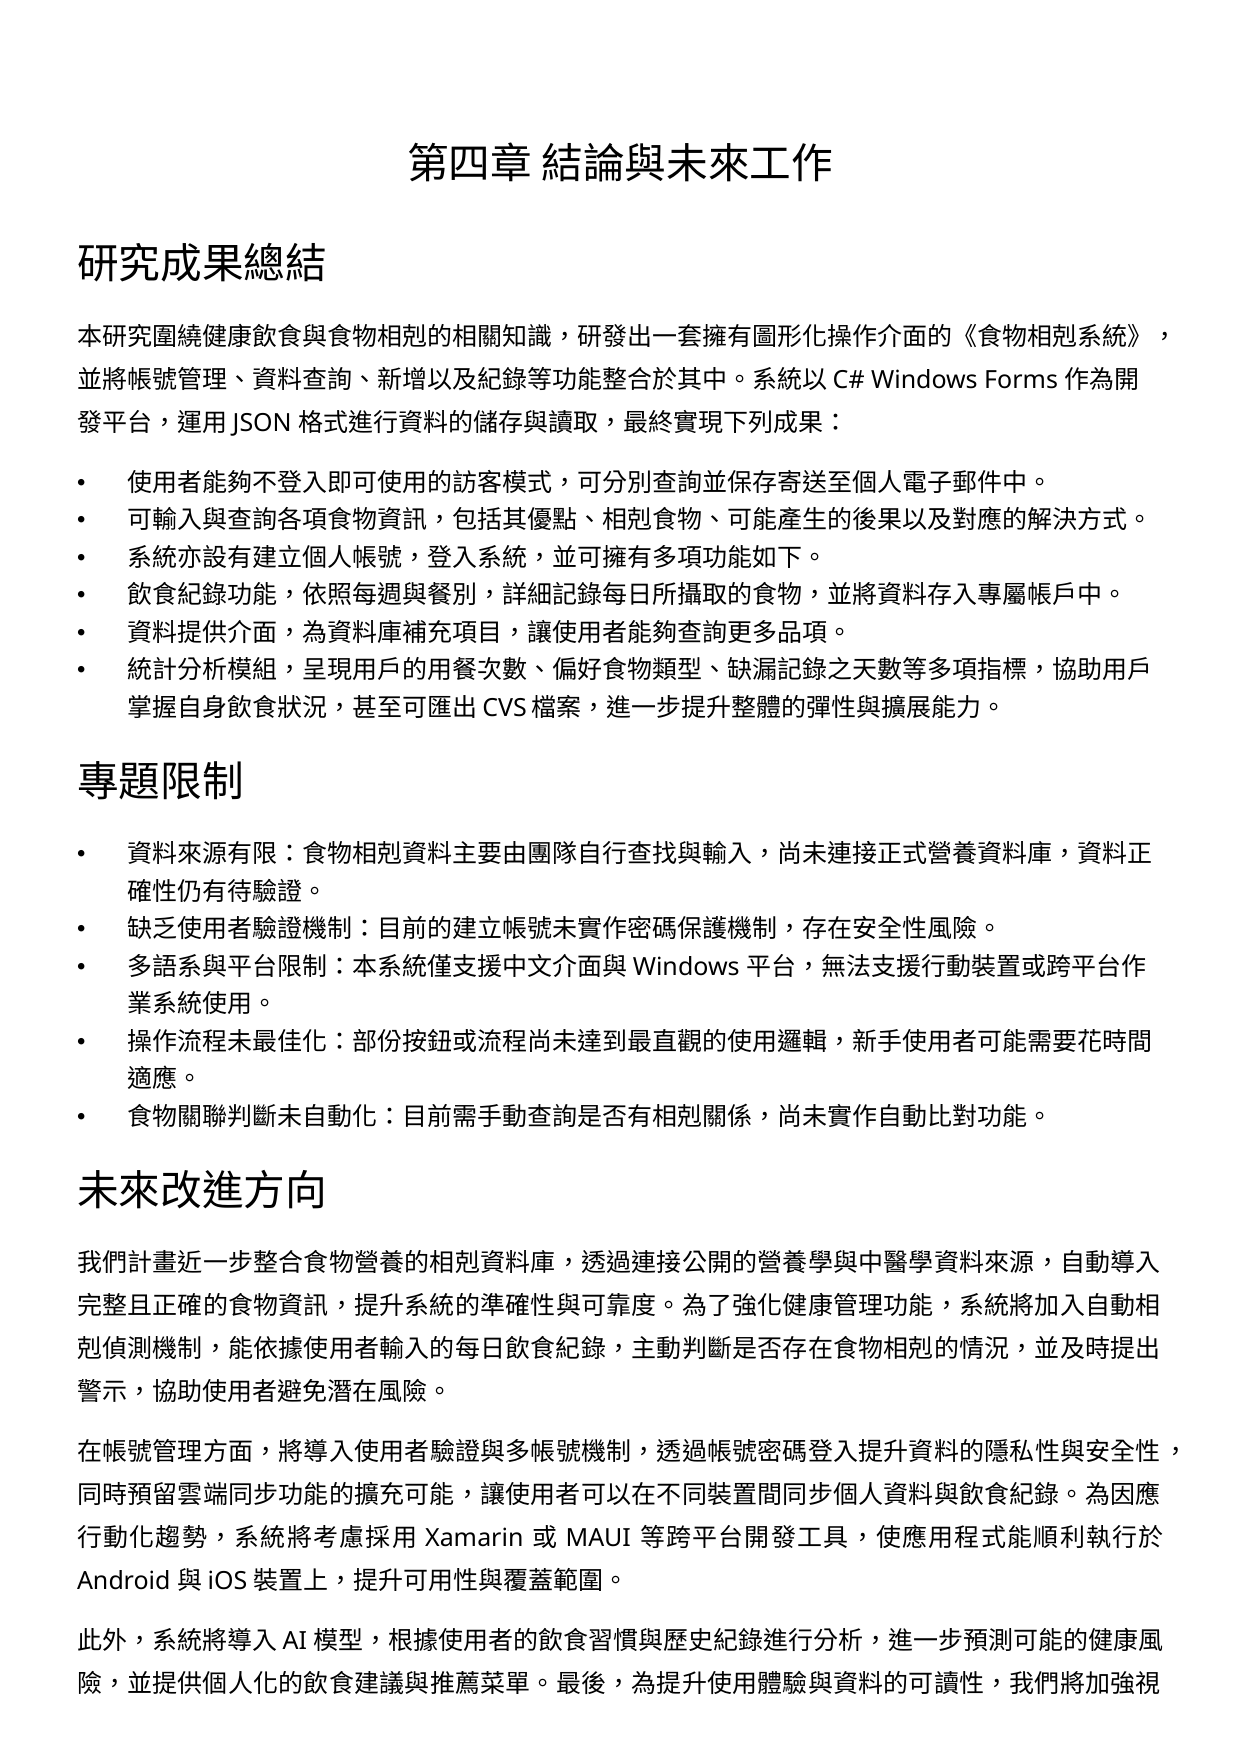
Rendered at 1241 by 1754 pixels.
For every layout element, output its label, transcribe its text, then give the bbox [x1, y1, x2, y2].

text 專題限制 [77, 741, 1163, 816]
text 第四章 結論與未來工作 [77, 123, 1163, 198]
text 研究成果總結 [77, 223, 1163, 298]
list 食物關聯判斷未自動化：目前需手動查詢是否有相剋關係，尚未實作自動比對功能。 [77, 1095, 1163, 1133]
list 缺乏使用者驗證機制：目前的建立帳號未實作密碼保護機制，存在安全性風險。 [77, 908, 1163, 945]
list 使用者能夠不登入即可使用的訪客模式，可分別查詢並保存寄送至個人電子郵件中。 [77, 461, 1163, 499]
list 飲食紀錄功能，依照每週與餐別，詳細記錄每日所攝取的食物，並將資料存入專屬帳戶中。 [77, 574, 1163, 611]
list 操作流程未最佳化：部份按鈕或流程尚未達到最直觀的使用邏輯，新手使用者可能需要花時間適應。 [77, 1020, 1163, 1095]
list 可輸入與查詢各項食物資訊，包括其優點、相剋食物、可能產生的後果以及對應的解決方式。 [77, 499, 1163, 536]
text 我們計畫近一步整合食物營養的相剋資料庫，透過連接公開的營養學與中醫學資料來源，自動導入完整且正確的食物資訊，提升系統的準確性與可靠度。為了強化健康管理功能，系統將加入自動相剋偵測機制，能依據使用者輸入的每日飲食紀錄，主動判斷是否存在食物相剋的情況，並及時提出警示，協助使用者避免潛在風險。 [77, 1242, 1163, 1409]
text 本研究圍繞健康飲食與食物相剋的相關知識，研發出一套擁有圖形化操作介面的《食物相剋系統》，並將帳號管理、資料查詢、新增以及紀錄等功能整合於其中。系統以 C# Windows Forms 作為開發平台，運用 JSON 格式進行資料的儲存與讀取，最終實現下列成果： [77, 316, 1163, 439]
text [77, 1620, 1163, 1700]
list 統計分析模組，呈現用戶的用餐次數、偏好食物類型、缺漏記錄之天數等多項指標，協助用戶掌握自身飲食狀況，甚至可匯出CVS檔案，進一步提升整體的彈性與擴展能力。 [77, 649, 1163, 724]
text 未來改進方向 [77, 1149, 1163, 1224]
list 系統亦設有建立個人帳號，登入系統，並可擁有多項功能如下。 [77, 536, 1163, 574]
list 資料來源有限：食物相剋資料主要由團隊自行查找與輸入，尚未連接正式營養資料庫，資料正確性仍有待驗證。 [77, 833, 1163, 908]
list 多語系與平台限制：本系統僅支援中文介面與 Windows 平台，無法支援行動裝置或跨平台作業系統使用。 [77, 945, 1163, 1020]
list 資料提供介面，為資料庫補充項目，讓使用者能夠查詢更多品項。 [77, 611, 1163, 649]
text 在帳號管理方面，將導入使用者驗證與多帳號機制，透過帳號密碼登入提升資料的隱私性與安全性，同時預留雲端同步功能的擴充可能，讓使用者可以在不同裝置間同步個人資料與飲食紀錄。為因應行動化趨勢，系統將考慮採用 Xamarin 或 MAUI 等跨平台開發工具，使應用程式能順利執行於 Android 與 iOS 裝置上，提升可用性與覆蓋範圍。 [77, 1431, 1163, 1598]
